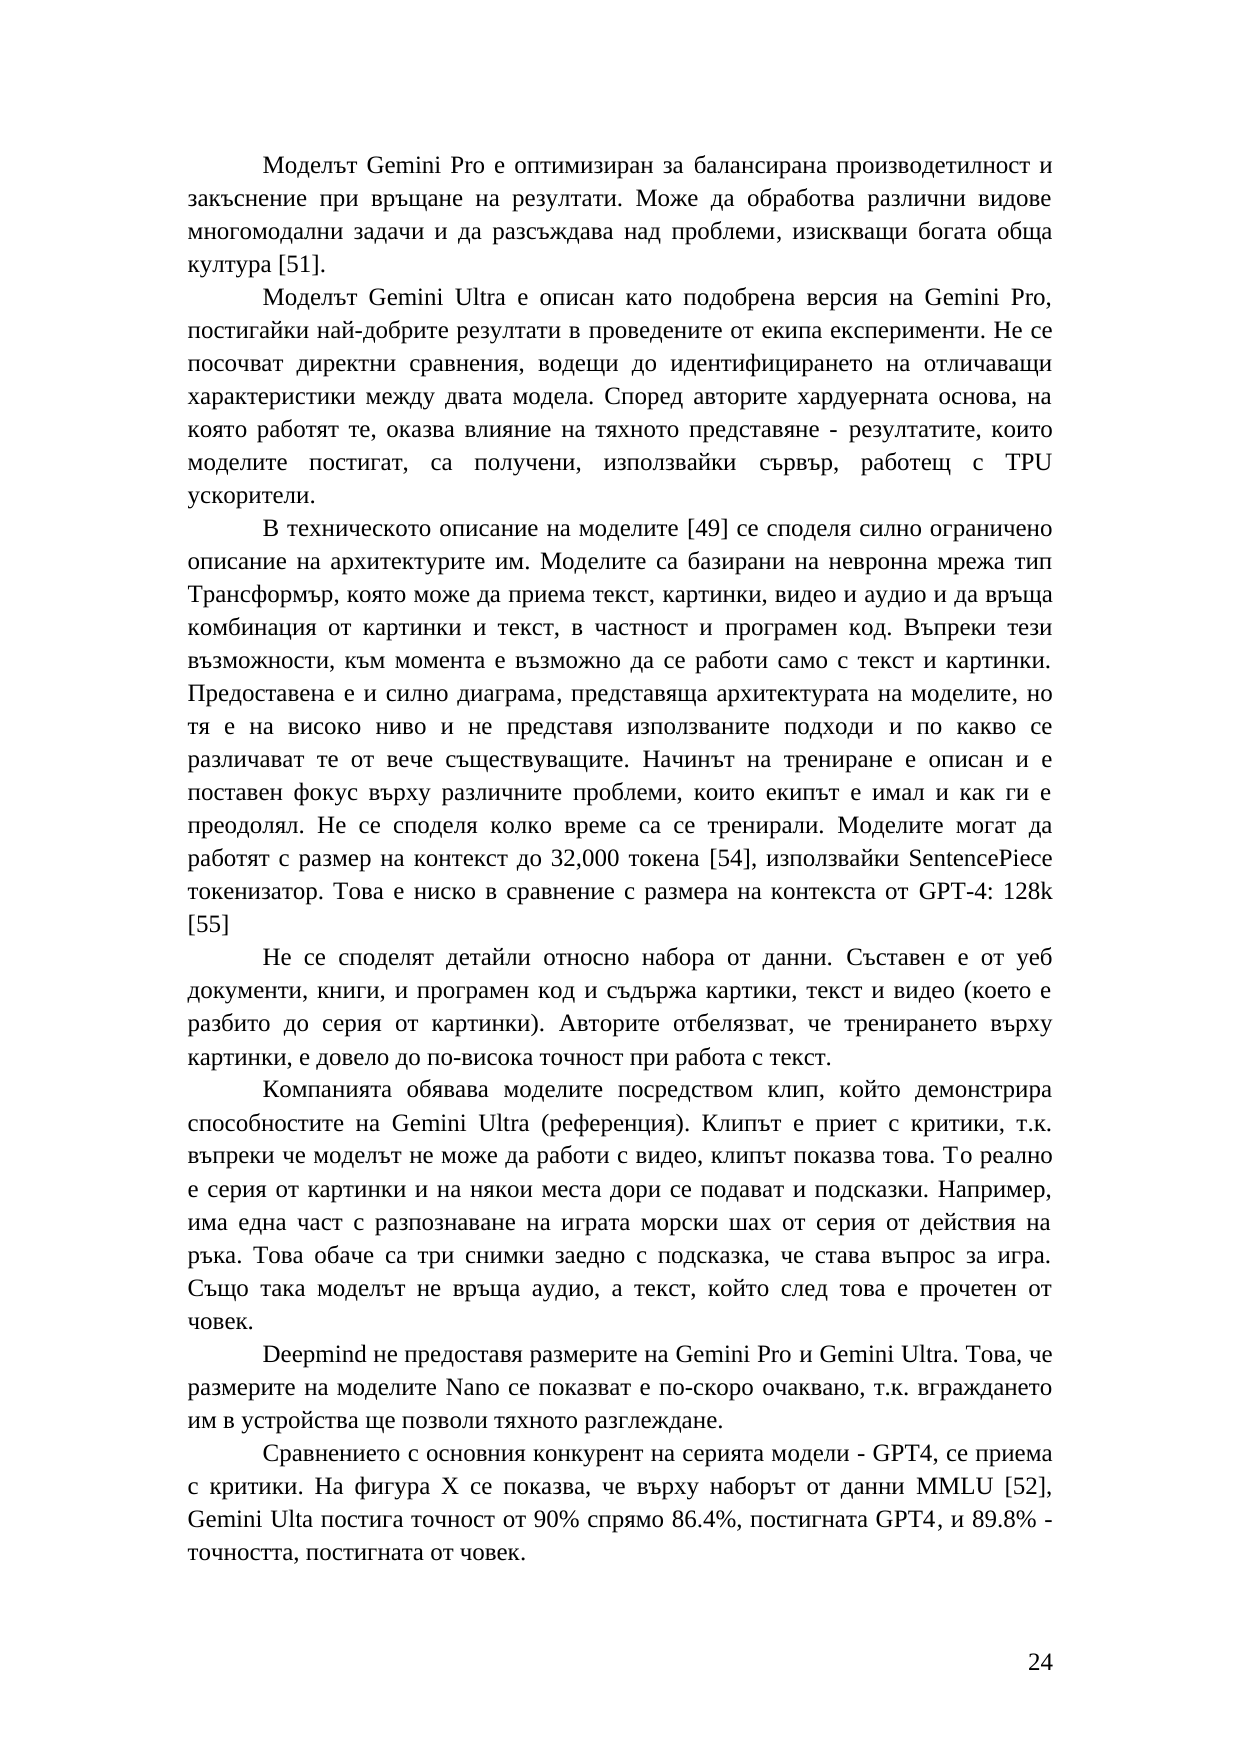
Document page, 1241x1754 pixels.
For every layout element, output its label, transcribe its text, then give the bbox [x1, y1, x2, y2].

text Моделът Gemini Pro e оптимизиран за балансирана производетилност и закъснение при връщане на резултати. Може да обработва различни видове многомодални задачи и да разсъждава над проблеми, изискващи богата обща култура [51]. [187, 150, 1053, 278]
text В техническото описание на моделите [49] се споделя силно ограничено описание на архитектурите им. Моделите са базирани на невронна мрежа тип Трансформър, която може да приема текст, картинки, видео и аудио и да връща комбинация от картинки и текст, в частност и програмен код. Въпреки тези възможности, към момента е възможно да се работи само с текст и картинки. Предоставена е и силно диаграма, представяща архитектурата на моделите, но тя е на високо ниво и не представя използваните подходи и по какво се различават те от вече съществуващите. Начинът на трениране е описан и е поставен фокус върху различните проблеми, които екипът е имал и как ги е преодолял. Не се споделя колко време са се тренирали. Моделите могат да работят с размер на контекст до 32,000 токена [54], използвайки SentencePiece токенизатор. Това е ниско в сравнение с размера на контекста от GPT-4: 128k [55] [187, 513, 1053, 938]
text Моделът Gemini Ultra е описан като подобрена версия на Gemini Pro, постигайки най-добрите резултати в проведените от екипа експерименти. Не се посочват директни сравнения, водещи до идентифицирането на отличаващи характеристики между двата модела. Според авторите хардуерната основа, на която работят те, оказва влияние на тяхното представяне - резултатите, които моделите постигат, са получени, използвайки сървър, работещ с TPU ускорители. [187, 282, 1053, 509]
text Deepmind не предоставя размерите на Gemini Pro и Gemini Ultra. Това, че размерите на моделите Nano се показват е по-скоро очаквано, т.к. вграждането им в устройства ще позволи тяхното разглеждане. [187, 1339, 1053, 1433]
text Сравнението с основния конкурент на серията модели - GPT4, се приема с критики. На фигура Х се показва, че върху наборът от данни MMLU [52], Gemini Ulta постига точност от 90% спрямо 86.4%, постигната GPT4, и 89.8% - точността, постигната от човек. [187, 1438, 1053, 1566]
text Компанията обявава моделите посредством клип, който демонстрира способностите на Gemini Ultra (референция). Клипът е приет с критики, т.к. въпреки че моделът не може да работи с видео, клипът показва това. То реално е серия от картинки и на някои места дори се подават и подсказки. Например, има една част с разпознаване на играта морски шах от серия от действия на ръка. Това обаче са три снимки заедно с подсказка, че става въпрос за игра. Също така моделът не връща аудио, а текст, който след това е прочетен от човек. [187, 1074, 1053, 1334]
text Не се споделят детайли относно набора от данни. Съставен е от уеб документи, книги, и програмен код и съдържа картики, текст и видео (което е разбито до серия от картинки). Авторите отбелязват, че тренирането върху картинки, е довело до по-висока точност при работа с текст. [187, 942, 1053, 1070]
